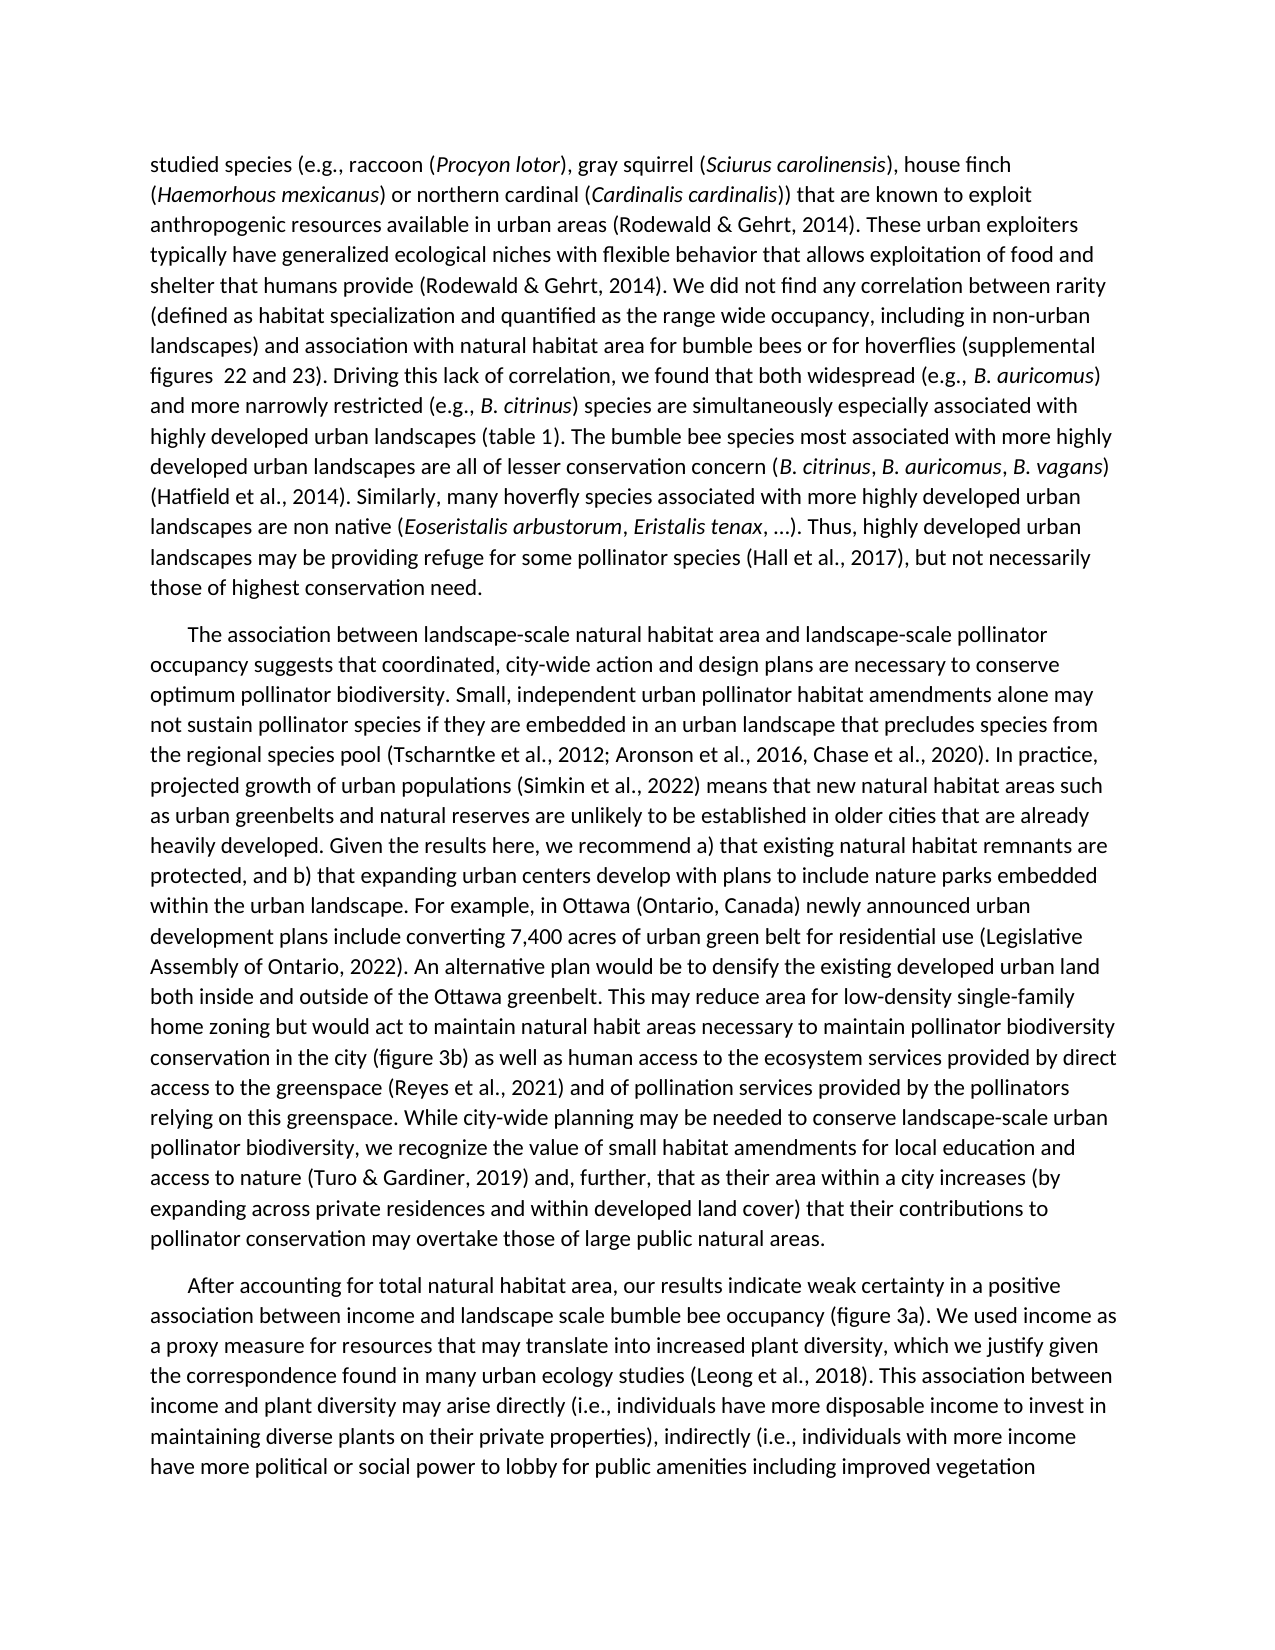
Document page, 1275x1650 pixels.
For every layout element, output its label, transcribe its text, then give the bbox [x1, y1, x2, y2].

text The association between landscape-scale natural habitat area and landscape-scale pollinator occupancy suggests that coordinated, city-wide action and design plans are necessary to conserve optimum pollinator biodiversity. Small, independent urban pollinator habitat amendments alone may not sustain pollinator species if they are embedded in an urban landscape that precludes species from the regional species pool (Tscharntke et al., 2012; Aronson et al., 2016, Chase et al., 2020). In practice, projected growth of urban populations (Simkin et al., 2022) means that new natural habitat areas such as urban greenbelts and natural reserves are unlikely to be established in older cities that are already heavily developed. Given the results here, we recommend a) that existing natural habitat remnants are protected, and b) that expanding urban centers develop with plans to include nature parks embedded within the urban landscape. For example, in Ottawa (Ontario, Canada) newly announced urban development plans include converting 7,400 acres of urban green belt for residential use (Legislative Assembly of Ontario, 2022). An alternative plan would be to densify the existing developed urban land both inside and outside of the Ottawa greenbelt. This may reduce area for low-density single-family home zoning but would act to maintain natural habit areas necessary to maintain pollinator biodiversity conservation in the city (figure 3b) as well as human access to the ecosystem services provided by direct access to the greenspace (Reyes et al., 2021) and of pollination services provided by the pollinators relying on this greenspace. While city-wide planning may be needed to conserve landscape-scale urban pollinator biodiversity, we recognize the value of small habitat amendments for local education and access to nature (Turo & Gardiner, 2019) and, further, that as their area within a city increases (by expanding across private residences and within developed land cover) that their contributions to pollinator conservation may overtake those of large public natural areas. [150, 620, 1125, 1252]
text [150, 1271, 1125, 1480]
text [150, 150, 1125, 601]
